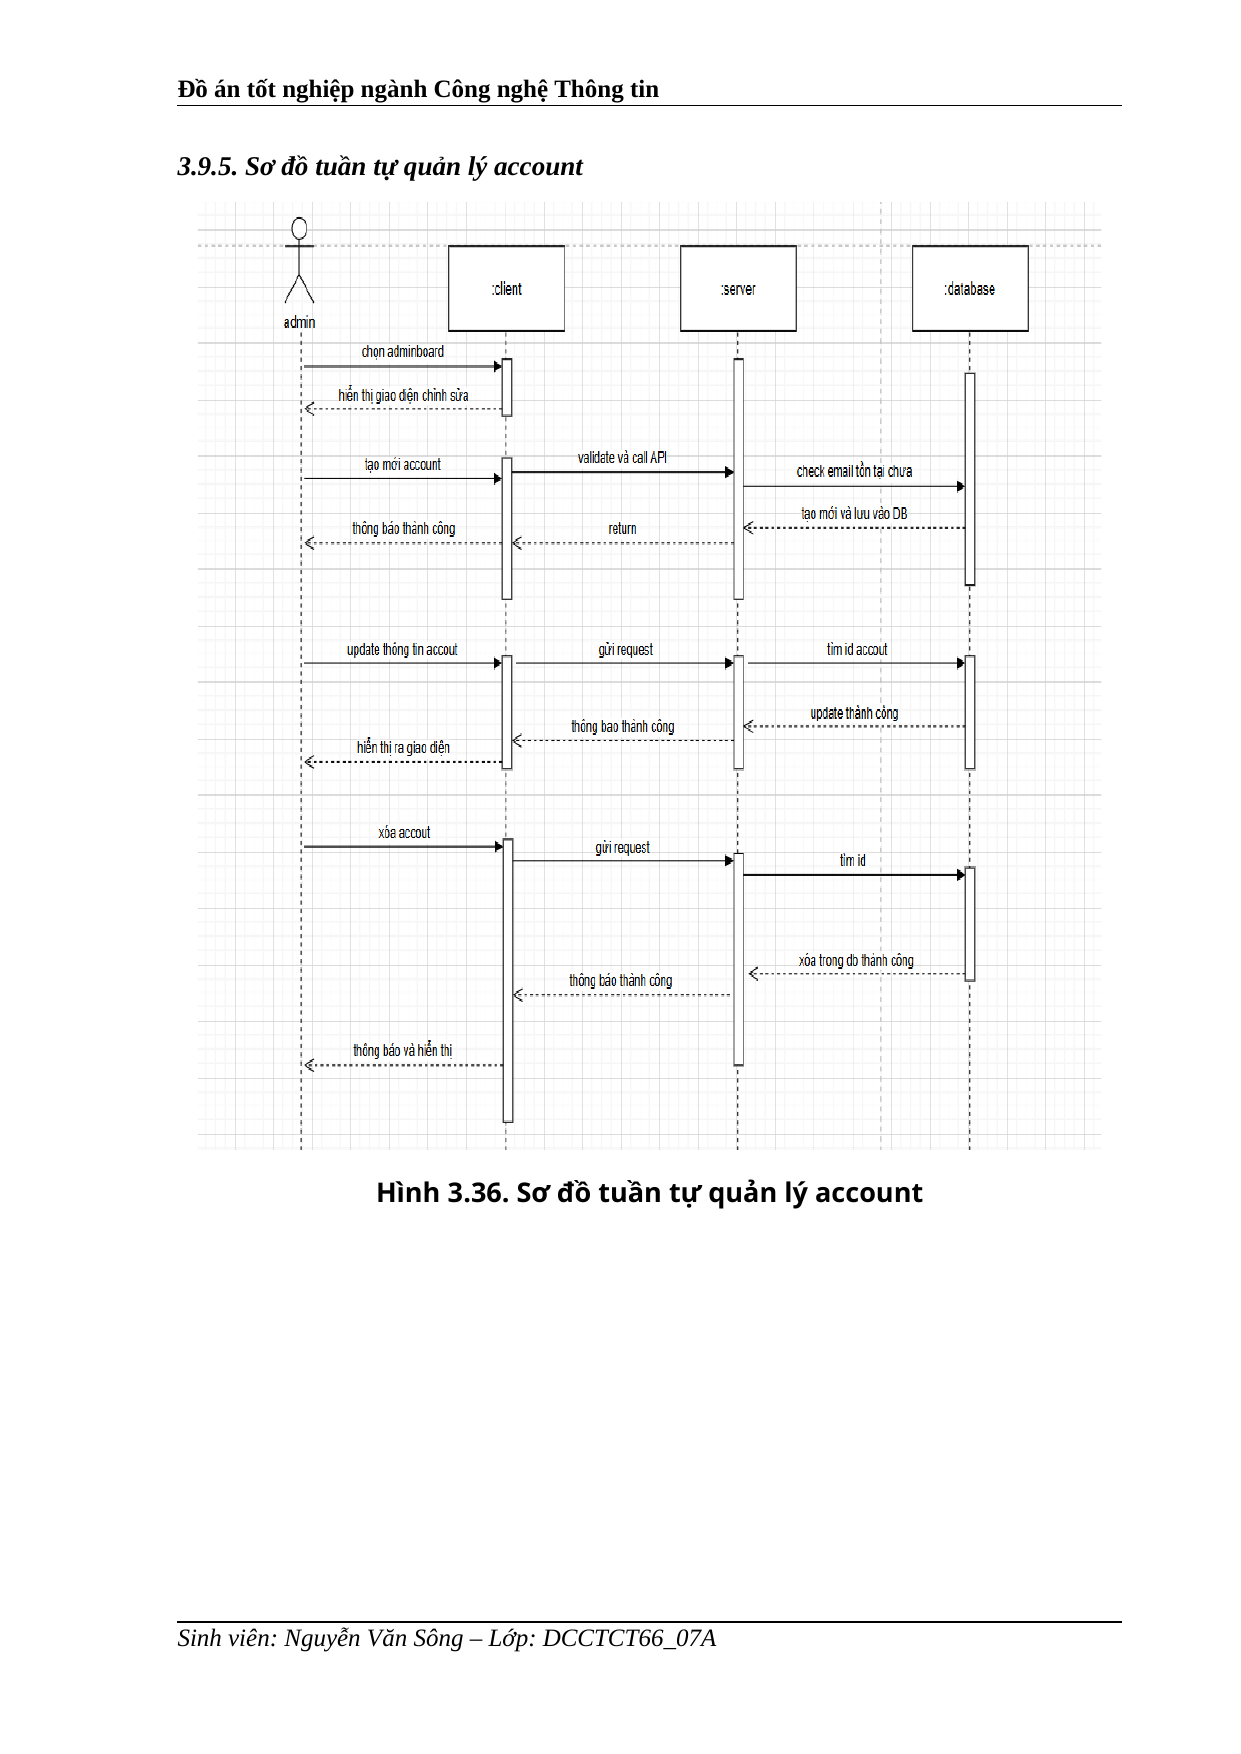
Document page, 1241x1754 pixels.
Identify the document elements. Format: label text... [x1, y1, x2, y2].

subtitle Sơ đồ tuần tự quản lý account [177, 150, 1122, 181]
picture [197, 202, 1102, 1150]
